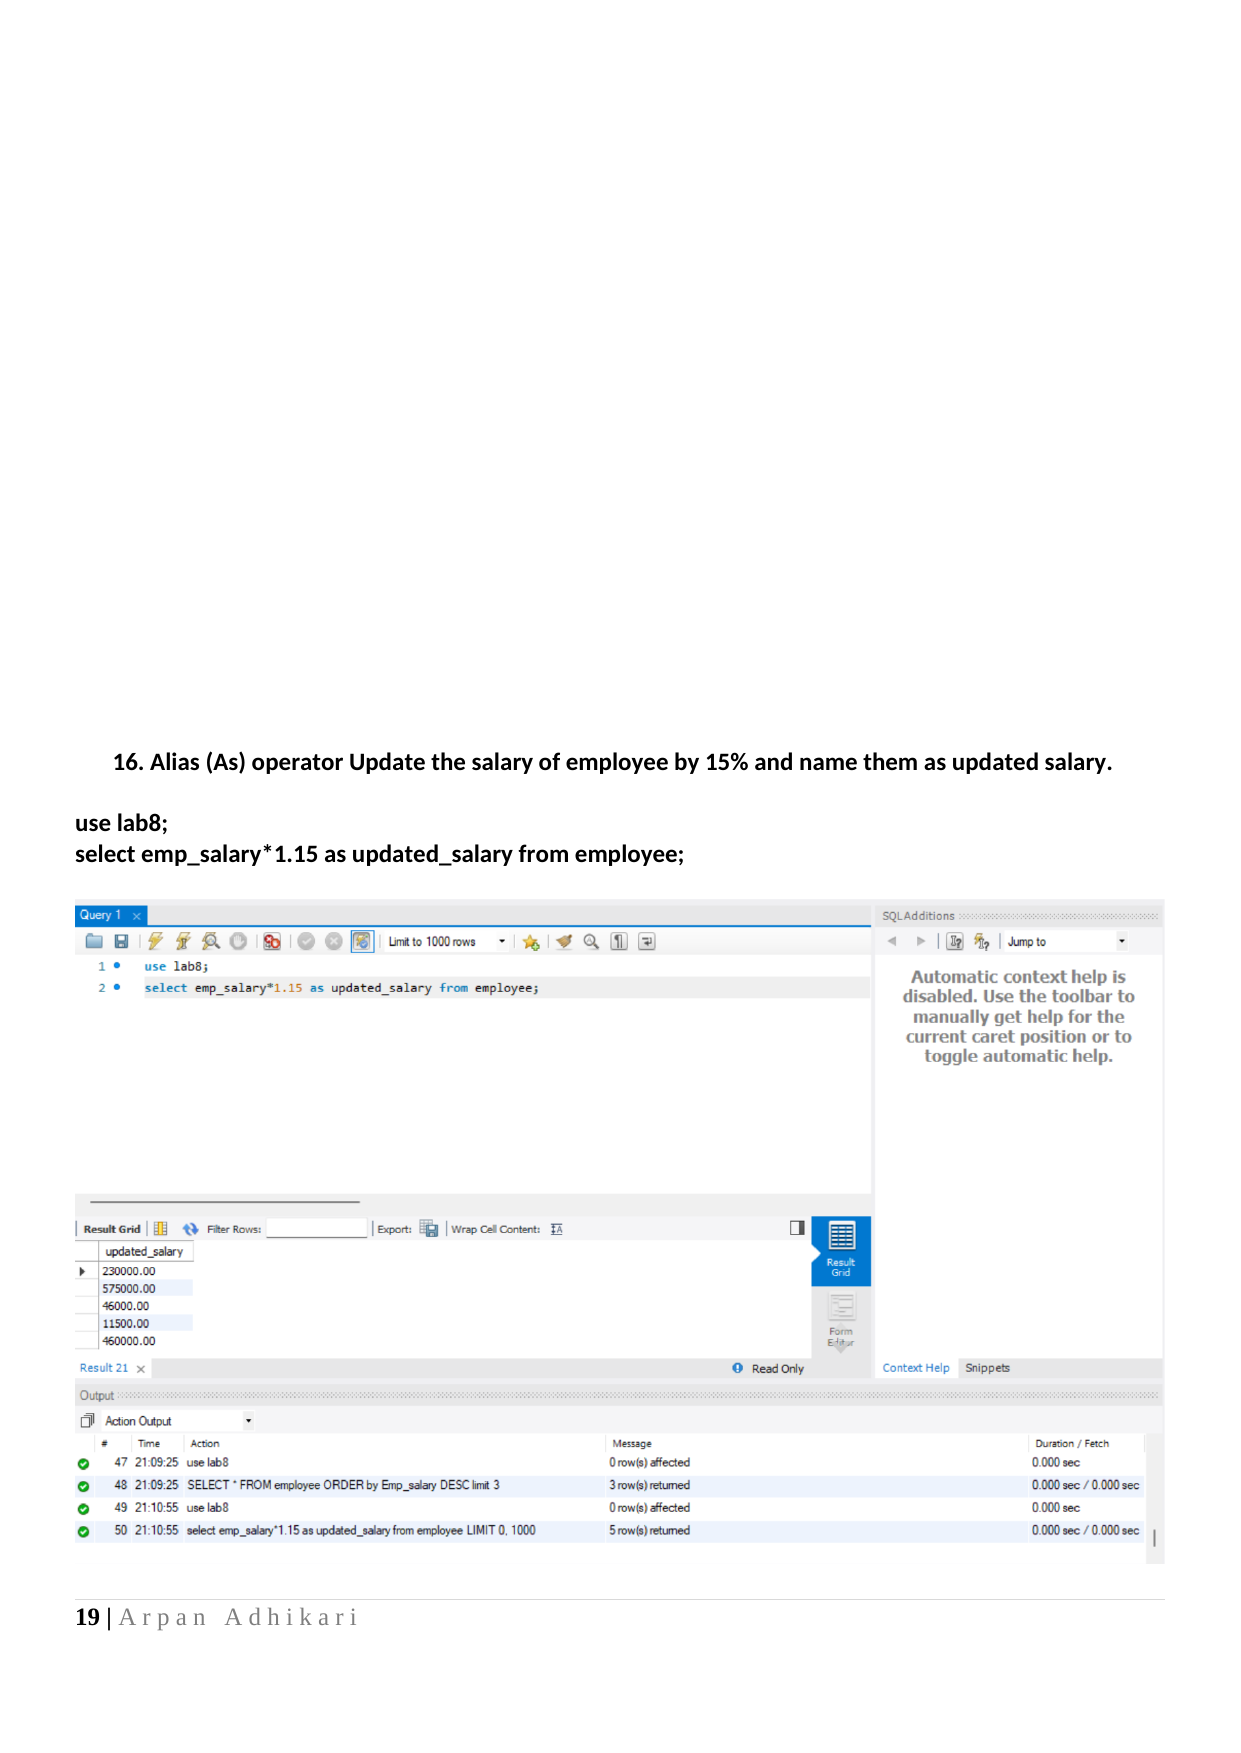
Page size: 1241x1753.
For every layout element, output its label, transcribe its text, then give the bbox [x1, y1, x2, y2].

text select emp_salary*1.15 as updated_salary from employee; [75, 838, 1165, 868]
list Alias (As) operator Update the salary of employee by 15% and name them as updated salary. [112, 746, 1165, 777]
text use lab8; [75, 807, 1165, 838]
picture [75, 899, 1165, 1564]
